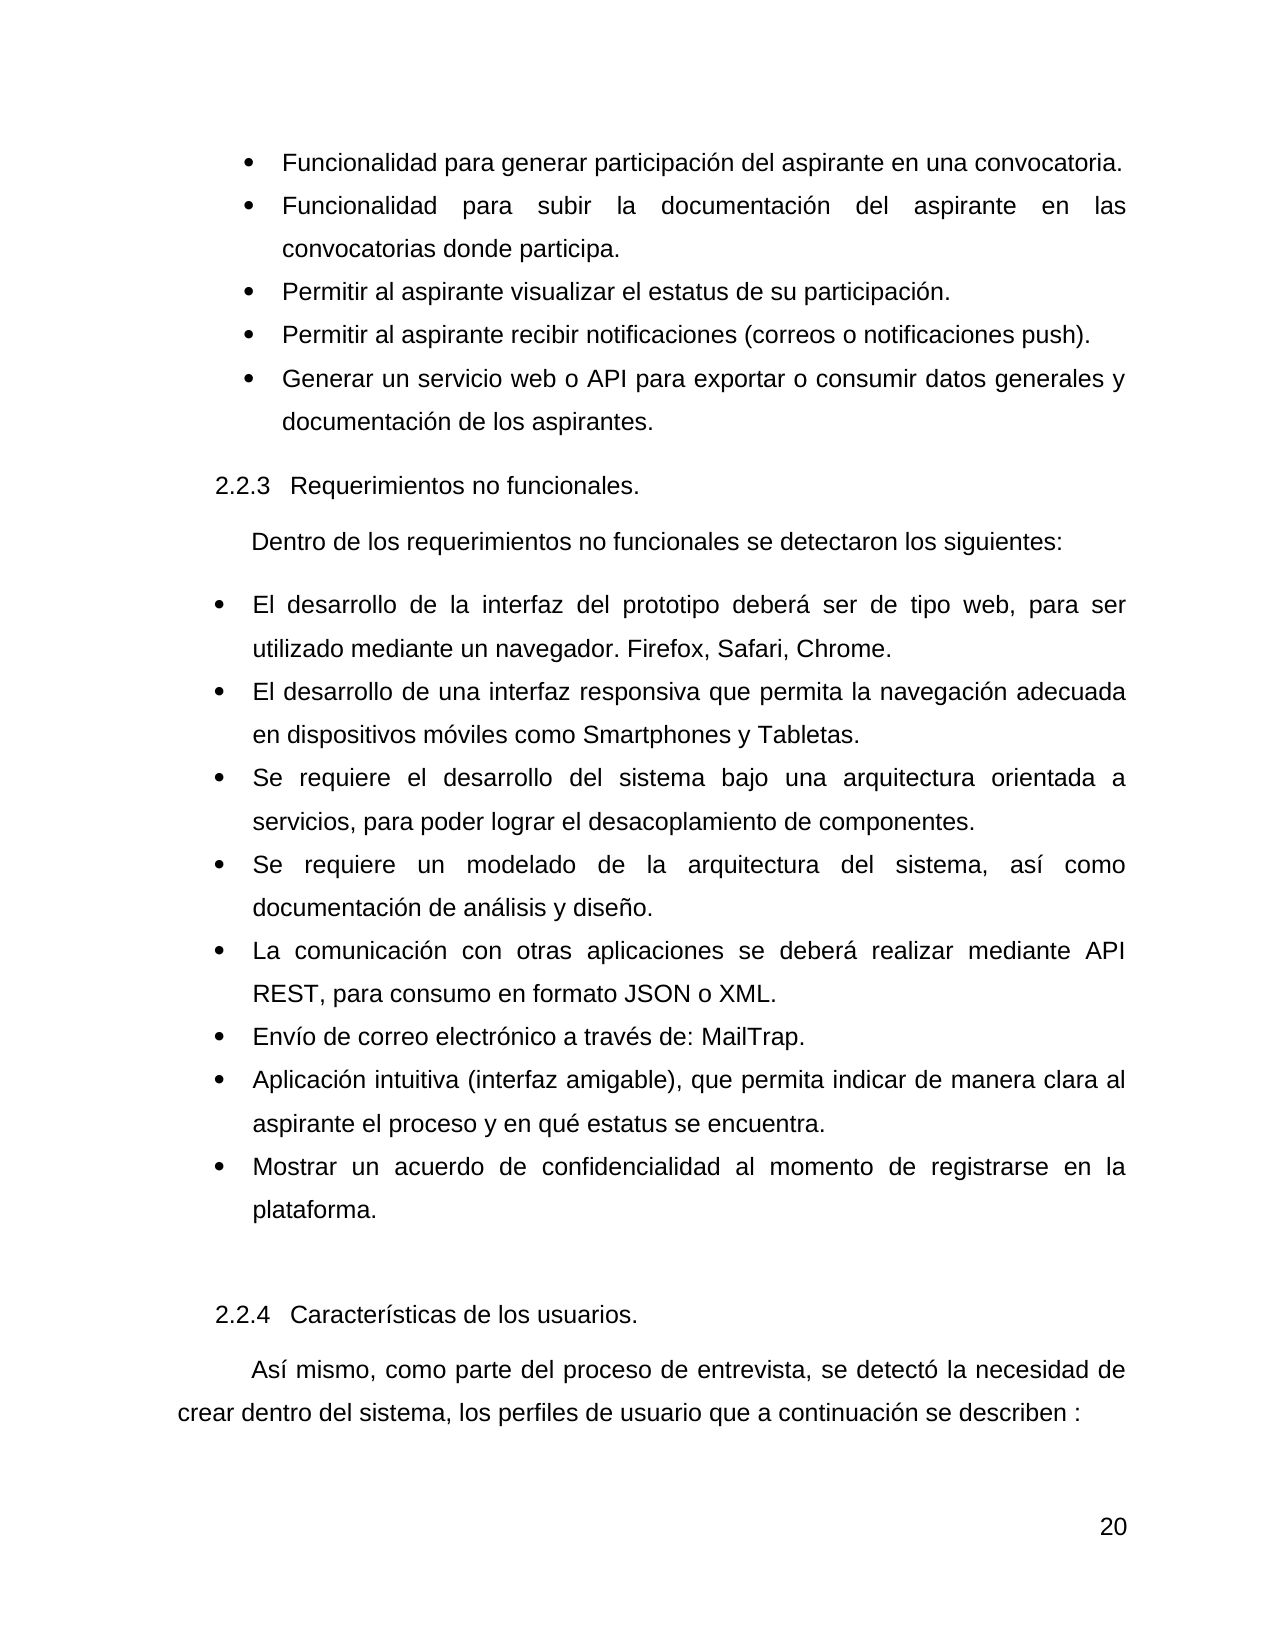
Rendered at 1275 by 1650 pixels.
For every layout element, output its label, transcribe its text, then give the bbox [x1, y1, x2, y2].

list Permitir al aspirante visualizar el estatus de su participación. [244, 277, 1127, 306]
text Dentro de los requerimientos no funcionales se detectaron los siguientes: [177, 527, 1127, 555]
list Envío de correo electrónico a través de: MailTrap. [215, 1022, 1127, 1051]
list Mostrar un acuerdo de confidencialidad al momento de registrarse en la plataforma. [215, 1152, 1127, 1224]
list La comunicación con otras aplicaciones se deberá realizar mediante API REST, para consumo en formato JSON o XML. [215, 936, 1127, 1008]
list Se requiere el desarrollo del sistema bajo una arquitectura orientada a servicios, para poder lograr el desacoplamiento de componentes. [215, 763, 1127, 835]
text Así mismo, como parte del proceso de entrevista, se detectó la necesidad de crear dentro del sistema, los perfiles de usuario que a continuación se describen : [177, 1355, 1127, 1427]
list Aplicación intuitiva (interfaz amigable), que permita indicar de manera clara al aspirante el proceso y en qué estatus se encuentra. [215, 1066, 1127, 1137]
list Se requiere un modelado de la arquitectura del sistema, así como documentación de análisis y diseño. [215, 849, 1127, 922]
subtitle Requerimientos no funcionales. [215, 471, 1127, 500]
list Permitir al aspirante recibir notificaciones (correos o notificaciones push). [244, 321, 1127, 349]
subtitle Características de los usuarios. [215, 1299, 1127, 1328]
list Funcionalidad para generar participación del aspirante en una convocatoria. [244, 148, 1127, 177]
list El desarrollo de la interfaz del prototipo deberá ser de tipo web, para ser utilizado mediante un navegador. Firefox, Safari, Chrome. [215, 591, 1127, 662]
list Funcionalidad para subir la documentación del aspirante en las convocatorias donde participa. [244, 191, 1127, 263]
list El desarrollo de una interfaz responsiva que permita la navegación adecuada en dispositivos móviles como Smartphones y Tabletas. [215, 677, 1127, 749]
list Generar un servicio web o API para exportar o consumir datos generales y documentación de los aspirantes. [244, 364, 1127, 436]
